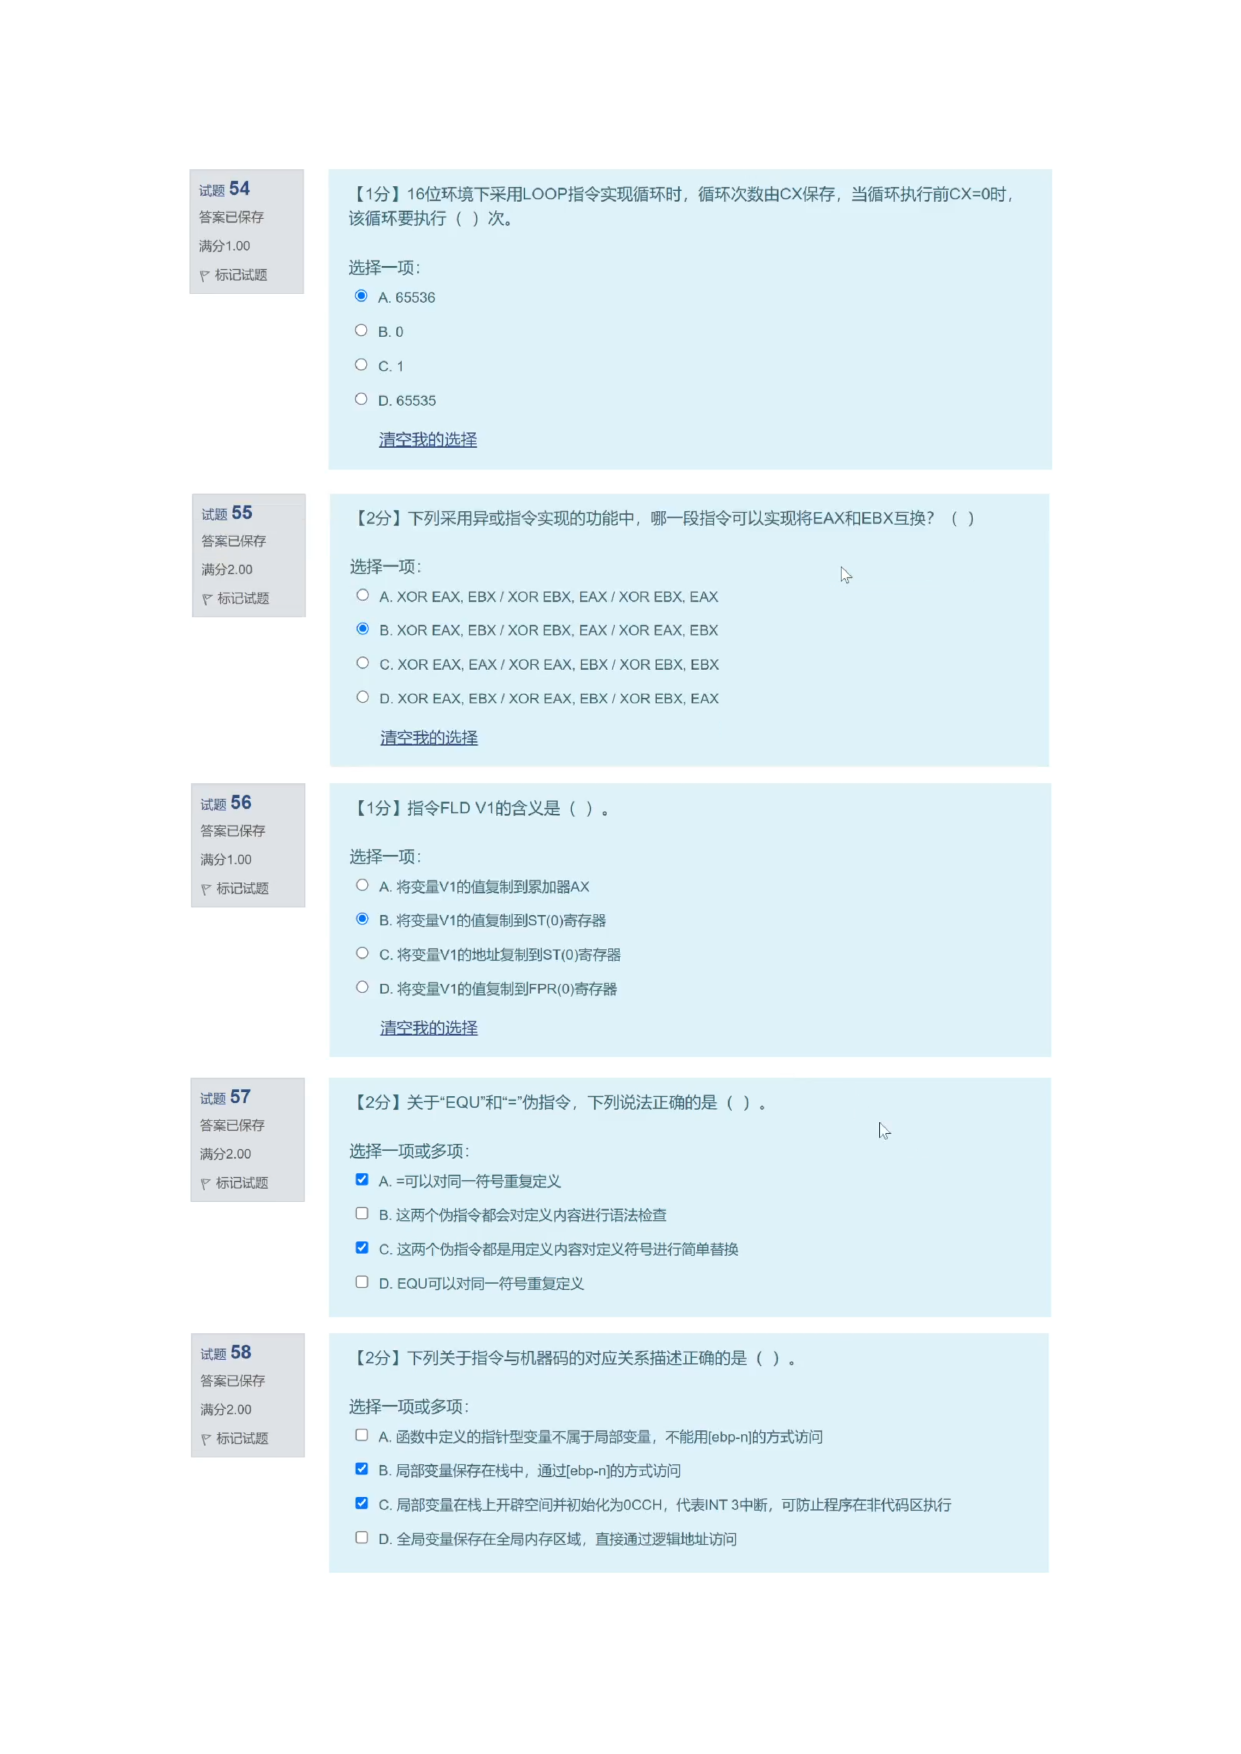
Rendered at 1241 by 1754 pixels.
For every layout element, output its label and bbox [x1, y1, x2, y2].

picture [187, 487, 1053, 772]
picture [187, 779, 1053, 1060]
picture [187, 162, 1053, 479]
picture [187, 1332, 1053, 1576]
picture [187, 1072, 1053, 1320]
